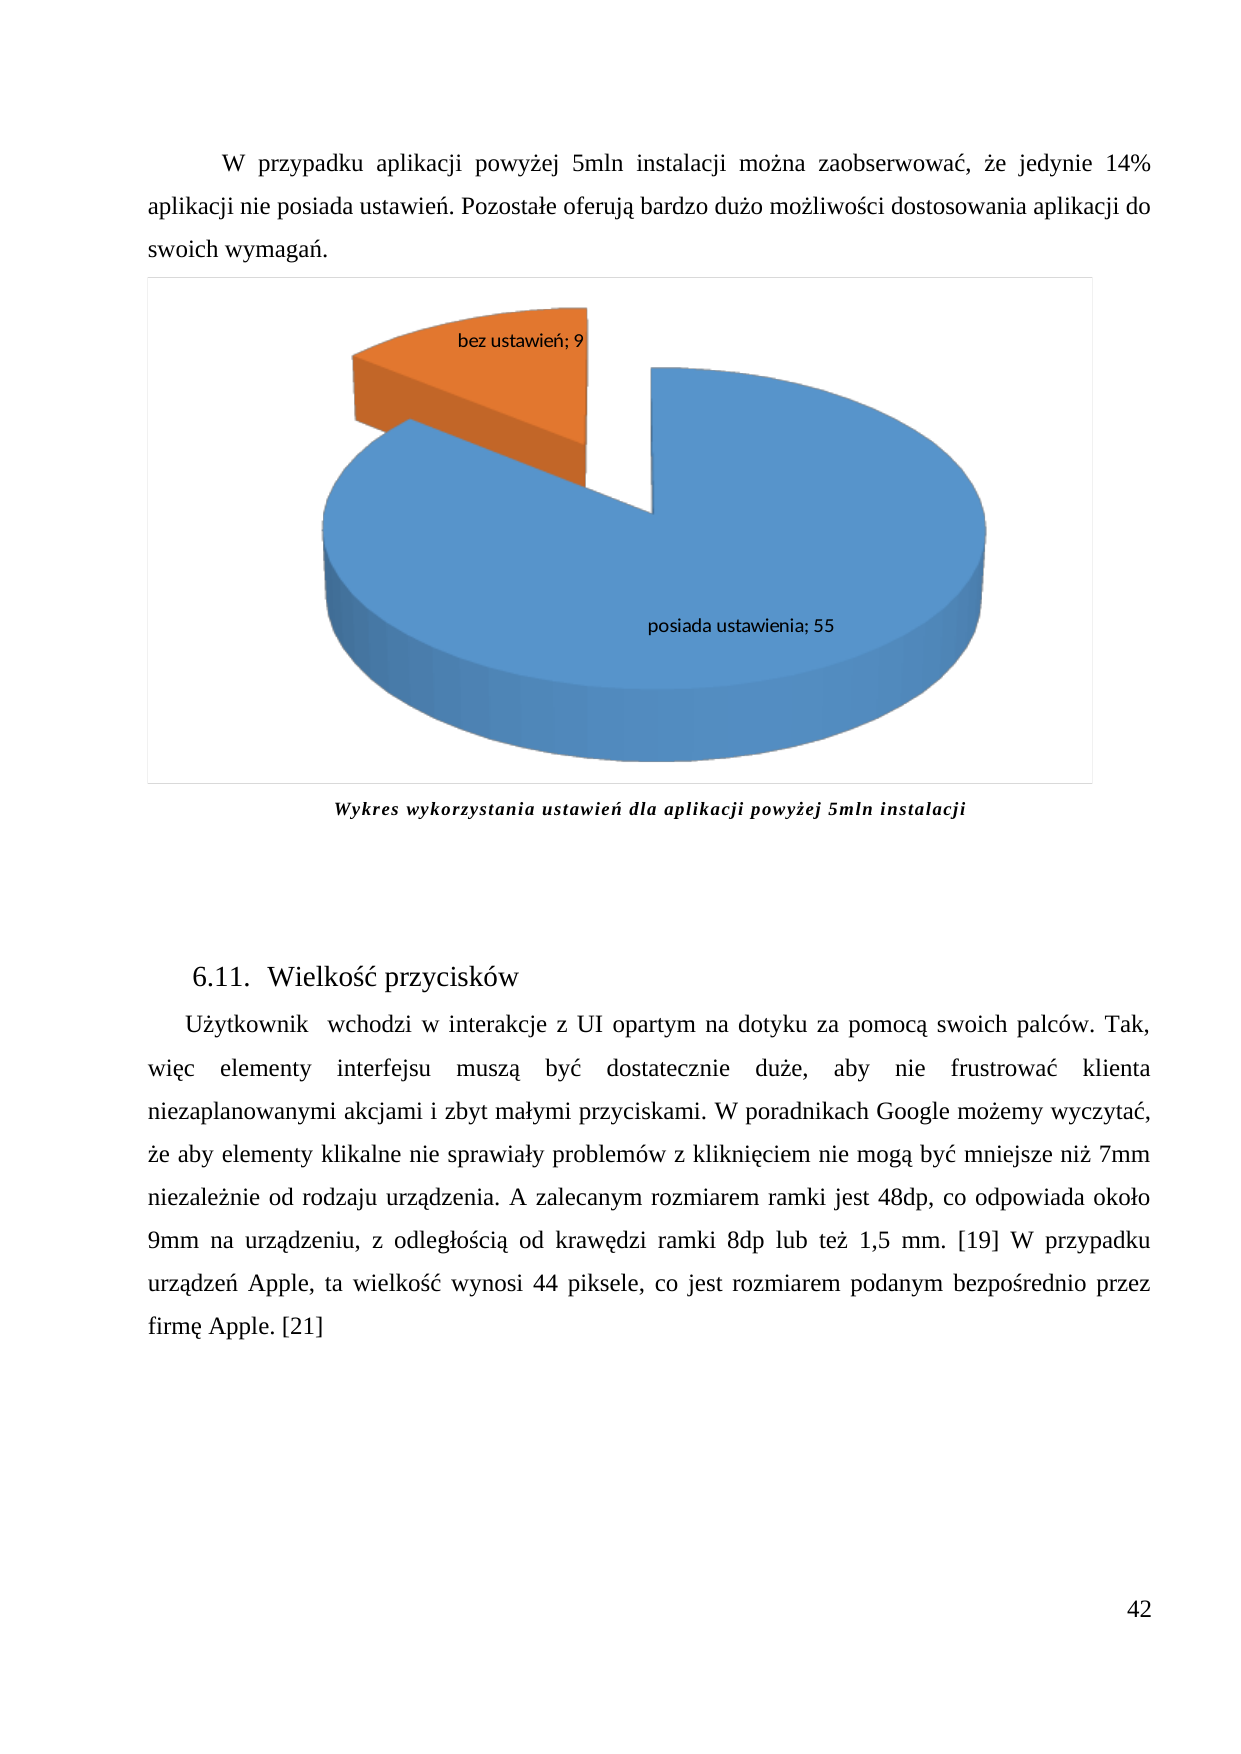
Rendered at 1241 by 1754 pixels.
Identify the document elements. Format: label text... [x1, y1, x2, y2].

subtitle Wykres wykorzystania ustawień dla aplikacji powyżej 5mln instalacji [148, 798, 1152, 819]
text W przypadku aplikacji powyżej 5mln instalacji można zaobserwować, że jedynie 14% aplikacji nie posiada ustawień. Pozostałe oferują bardzo dużo możliwości dostosowania aplikacji do swoich wymagań. [148, 148, 1152, 263]
subtitle Wielkość przycisków [192, 959, 1152, 993]
text Użytkownik wchodzi w interakcje z UI opartym na dotyku za pomocą swoich palców. Tak, więc elementy interfejsu muszą być dostatecznie duże, aby nie frustrować klienta niezaplanowanymi akcjami i zbyt małymi przyciskami. W poradnikach Google możemy wyczytać, że aby elementy klikalne nie sprawiały problemów z kliknięciem nie mogą być mniejsze niż 7mm niezależnie od rodzaju urządzenia. A zalecanym rozmiarem ramki jest 48dp, co odpowiada około 9mm na urządzeniu, z odległością od krawędzi ramki 8dp lub też 1,5 mm. [19] W przypadku urządzeń Apple, ta wielkość wynosi 44 piksele, co jest rozmiarem podanym bezpośrednio przez firmę Apple. [21] [148, 1009, 1152, 1340]
